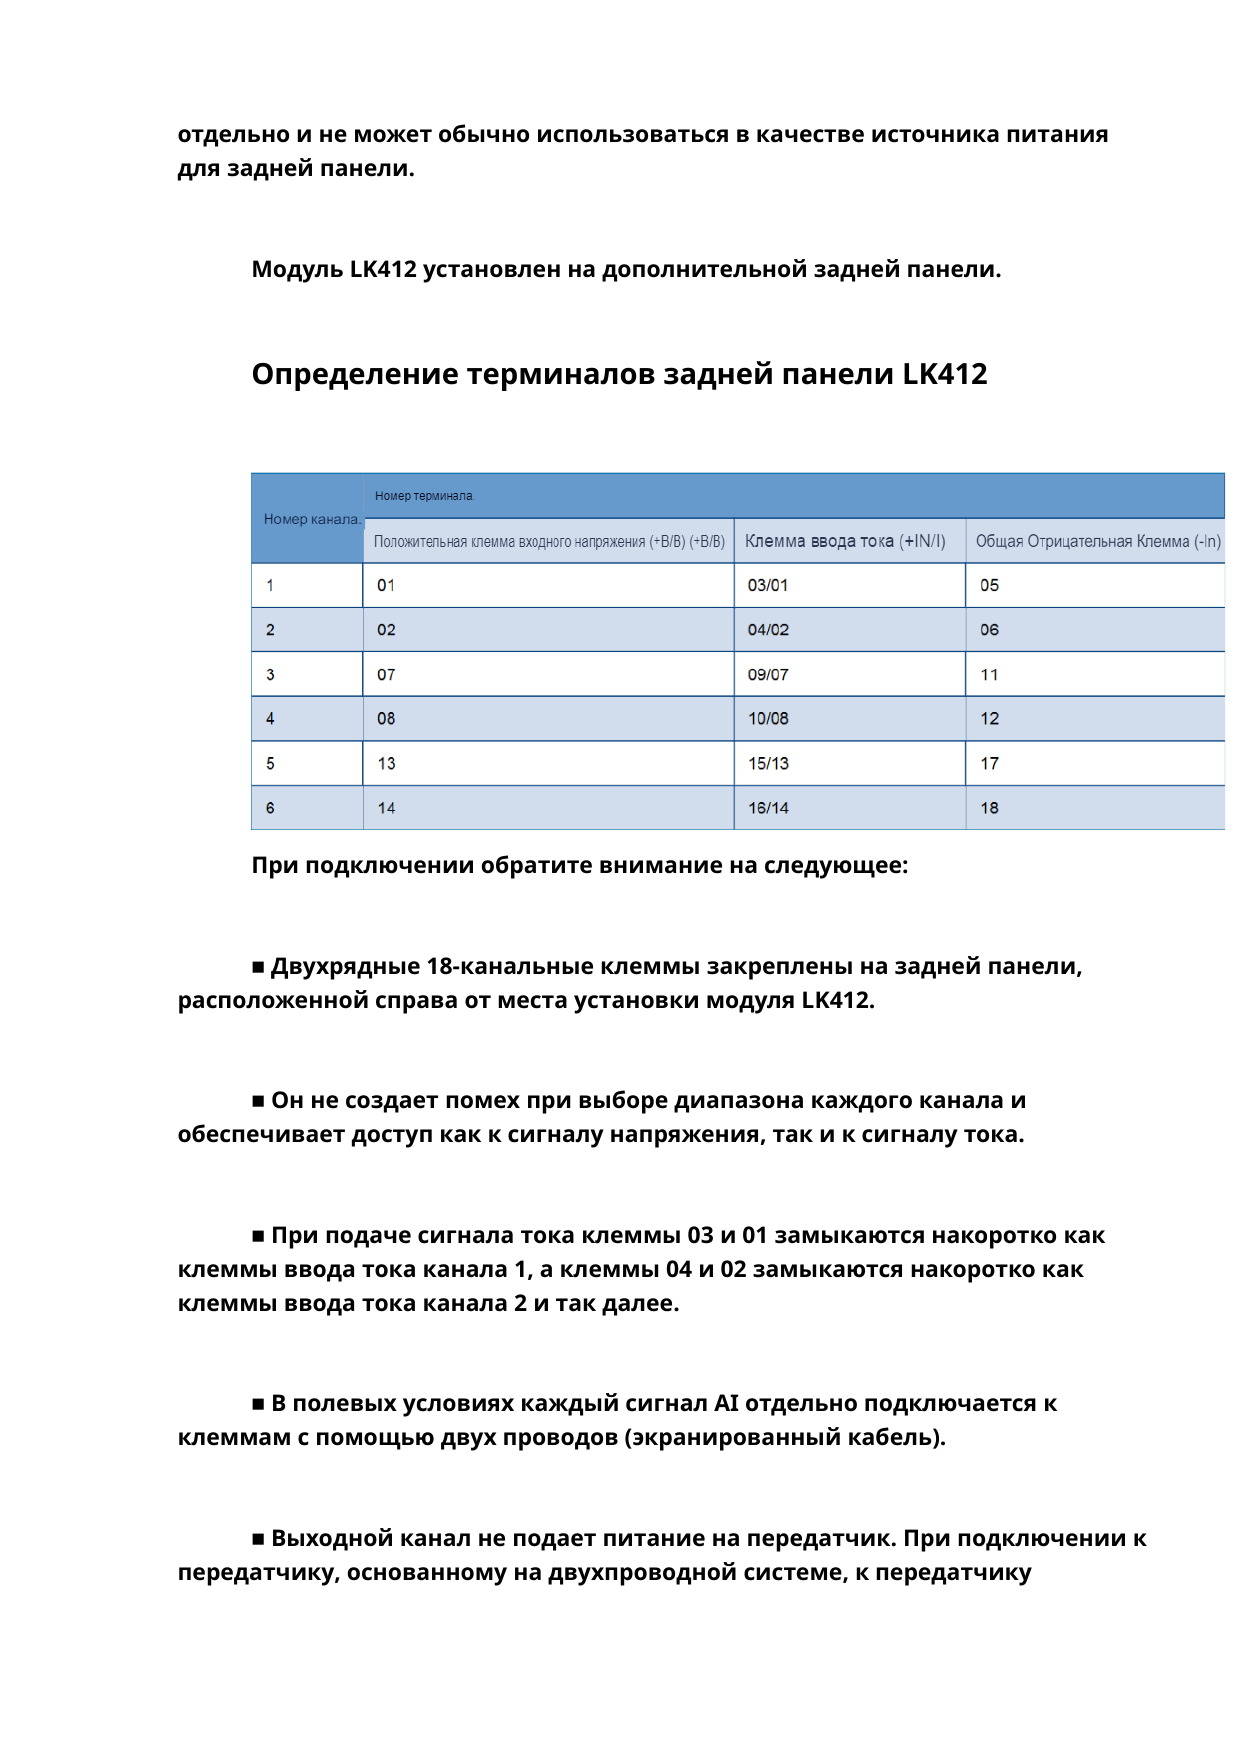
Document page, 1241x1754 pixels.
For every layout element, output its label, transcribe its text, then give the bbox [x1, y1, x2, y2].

text Модуль LK412 установлен на дополнительной задней панели. [177, 253, 1152, 284]
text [177, 1522, 1152, 1587]
text При подключении обратите внимание на следующее: [177, 849, 1152, 880]
text ■ Он не создает помех при выборе диапазона каждого канала и обеспечивает доступ как к сигналу напряжения, так и к сигналу тока. [177, 1084, 1152, 1149]
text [177, 118, 1152, 183]
picture [251, 472, 1226, 830]
text ■ В полевых условиях каждый сигнал AI отдельно подключается к клеммам с помощью двух проводов (экранированный кабель). [177, 1387, 1152, 1452]
text ■ При подаче сигнала тока клеммы 03 и 01 замыкаются накоротко как клеммы ввода тока канала 1, а клеммы 04 и 02 замыкаются накоротко как клеммы ввода тока канала 2 и так далее. [177, 1219, 1152, 1318]
text ■ Двухрядные 18-канальные клеммы закреплены на задней панели, расположенной справа от места установки модуля LK412. [177, 950, 1152, 1015]
text Определение терминалов задней панели LK412 [177, 353, 1152, 393]
